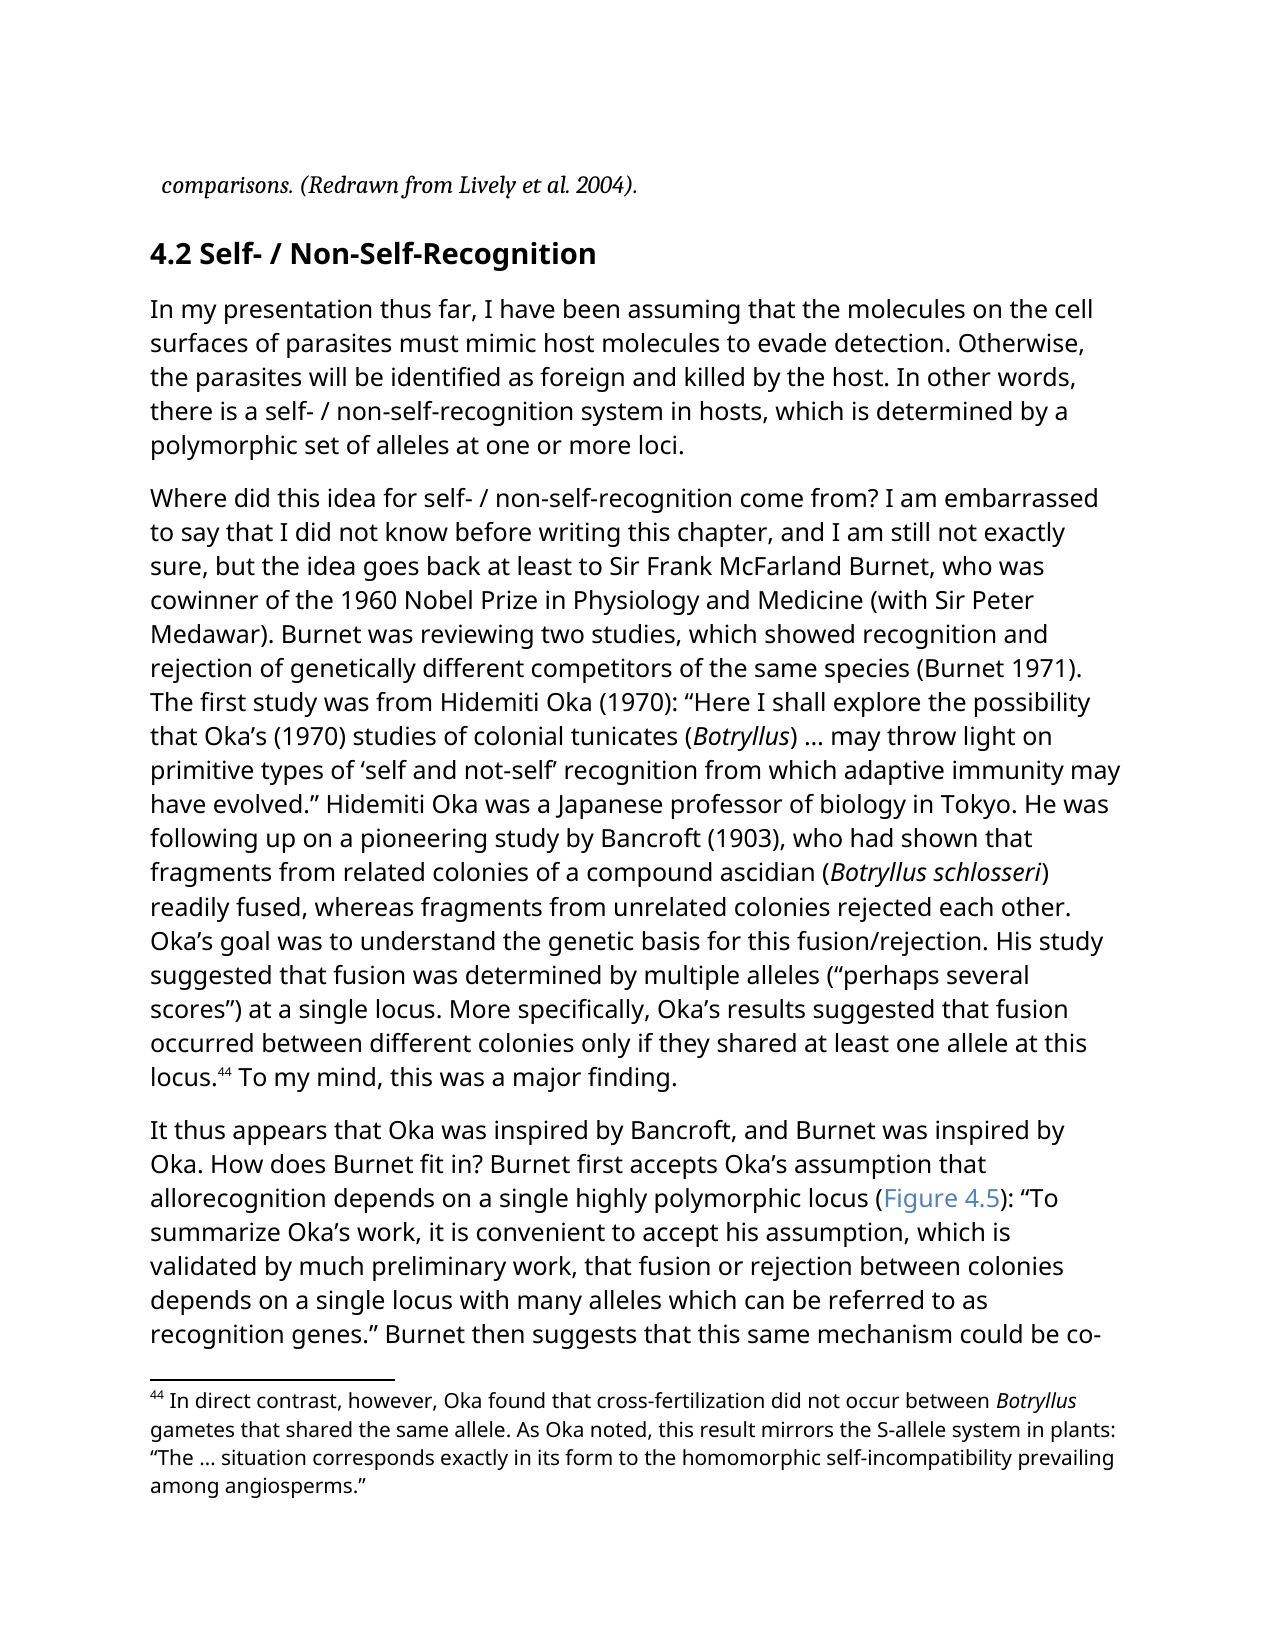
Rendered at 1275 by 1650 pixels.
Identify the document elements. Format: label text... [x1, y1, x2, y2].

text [150, 1112, 1125, 1351]
text Where did this idea for self- / non-self-recognition come from? I am embarrassed to say that I did not know before writing this chapter, and I am still not exactly sure, but the idea goes back at least to Sir Frank McFarland Burnet, who was cowinner of the 1960 Nobel Prize in Physiology and Medicine (with Sir Peter Medawar). Burnet was reviewing two studies, which showed recognition and rejection of genetically different competitors of the same species (Burnet 1971). The first study was from Hidemiti Oka (1970): “Here I shall explore the possibility that Oka’s (1970) studies of colonial tunicates (Botryllus) … may throw light on primitive types of ‘self and not-self’ recognition from which adaptive immunity may have evolved.” Hidemiti Oka was a Japanese professor of biology in Tokyo. He was following up on a pioneering study by Bancroft (1903), who had shown that fragments from related colonies of a compound ascidian (Botryllus schlosseri) readily fused, whereas fragments from unrelated colonies rejected each other. Oka’s goal was to understand the genetic basis for this fusion/rejection. His study suggested that fusion was determined by multiple alleles (“perhaps several scores”) at a single locus. More specifically, Oka’s results suggested that fusion occurred between different colonies only if they shared at least one allele at this locus. To my mind, this was a major finding. [150, 480, 1125, 1093]
subtitle 4.2 Self- / Non-Self-Recognition [150, 233, 1125, 273]
text In my presentation thus far, I have been assuming that the molecules on the cell surfaces of parasites must mimic host molecules to evade detection. Otherwise, the parasites will be identified as foreign and killed by the host. In other words, there is a self- / non-self-recognition system in hosts, which is determined by a polymorphic set of alleles at one or more loci. [150, 291, 1125, 462]
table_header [150, 150, 1125, 212]
